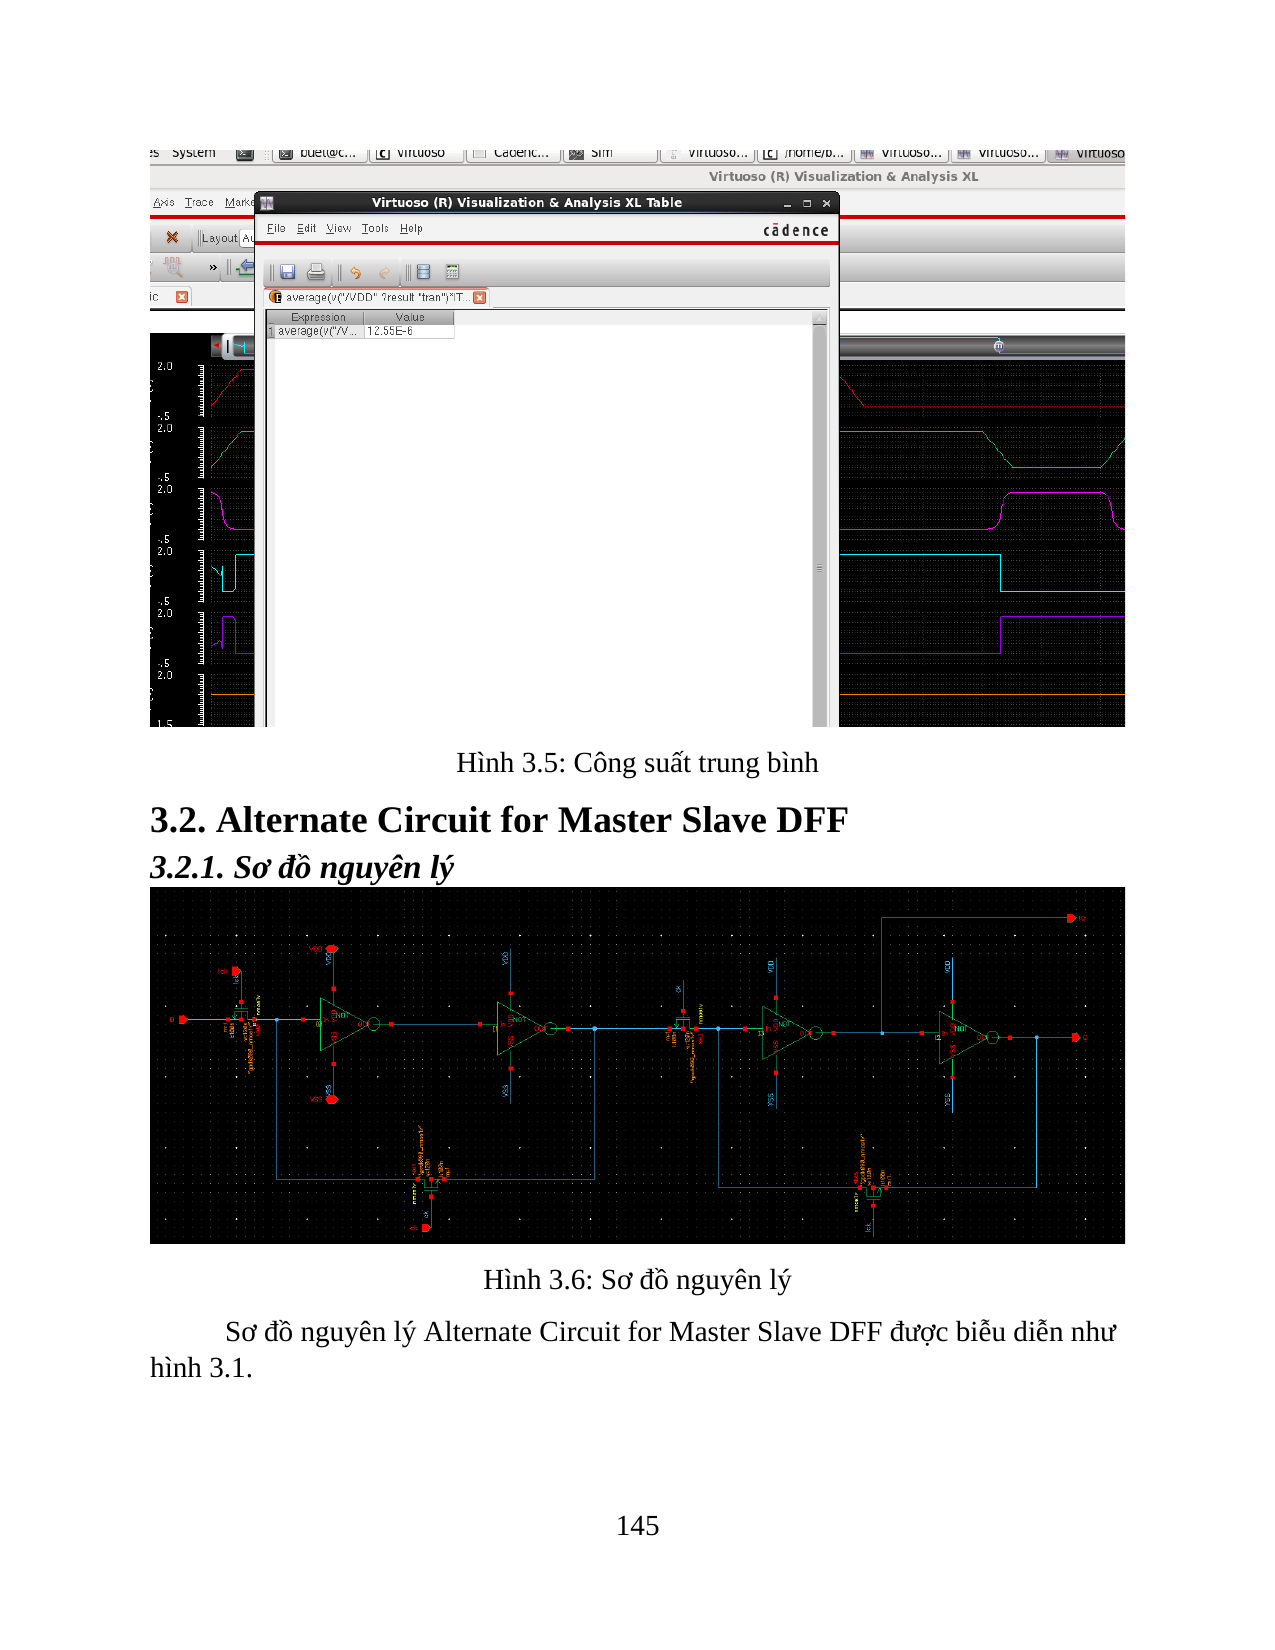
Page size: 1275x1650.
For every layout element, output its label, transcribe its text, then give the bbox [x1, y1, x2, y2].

subtitle 3.2.1. Sơ đồ nguyên lý [150, 847, 1125, 885]
subtitle 3.2. Alternate Circuit for Master Slave DFF [150, 797, 1125, 840]
text Hình 3.5: Công suất trung bình [150, 745, 1125, 778]
text Hình 3.6: Sơ đồ nguyên lý [150, 1262, 1125, 1296]
text Sơ đồ nguyên lý Alternate Circuit for Master Slave DFF được biễu diễn như hình 3.1. [150, 1314, 1125, 1383]
picture [150, 887, 1125, 1244]
picture [150, 150, 1125, 727]
